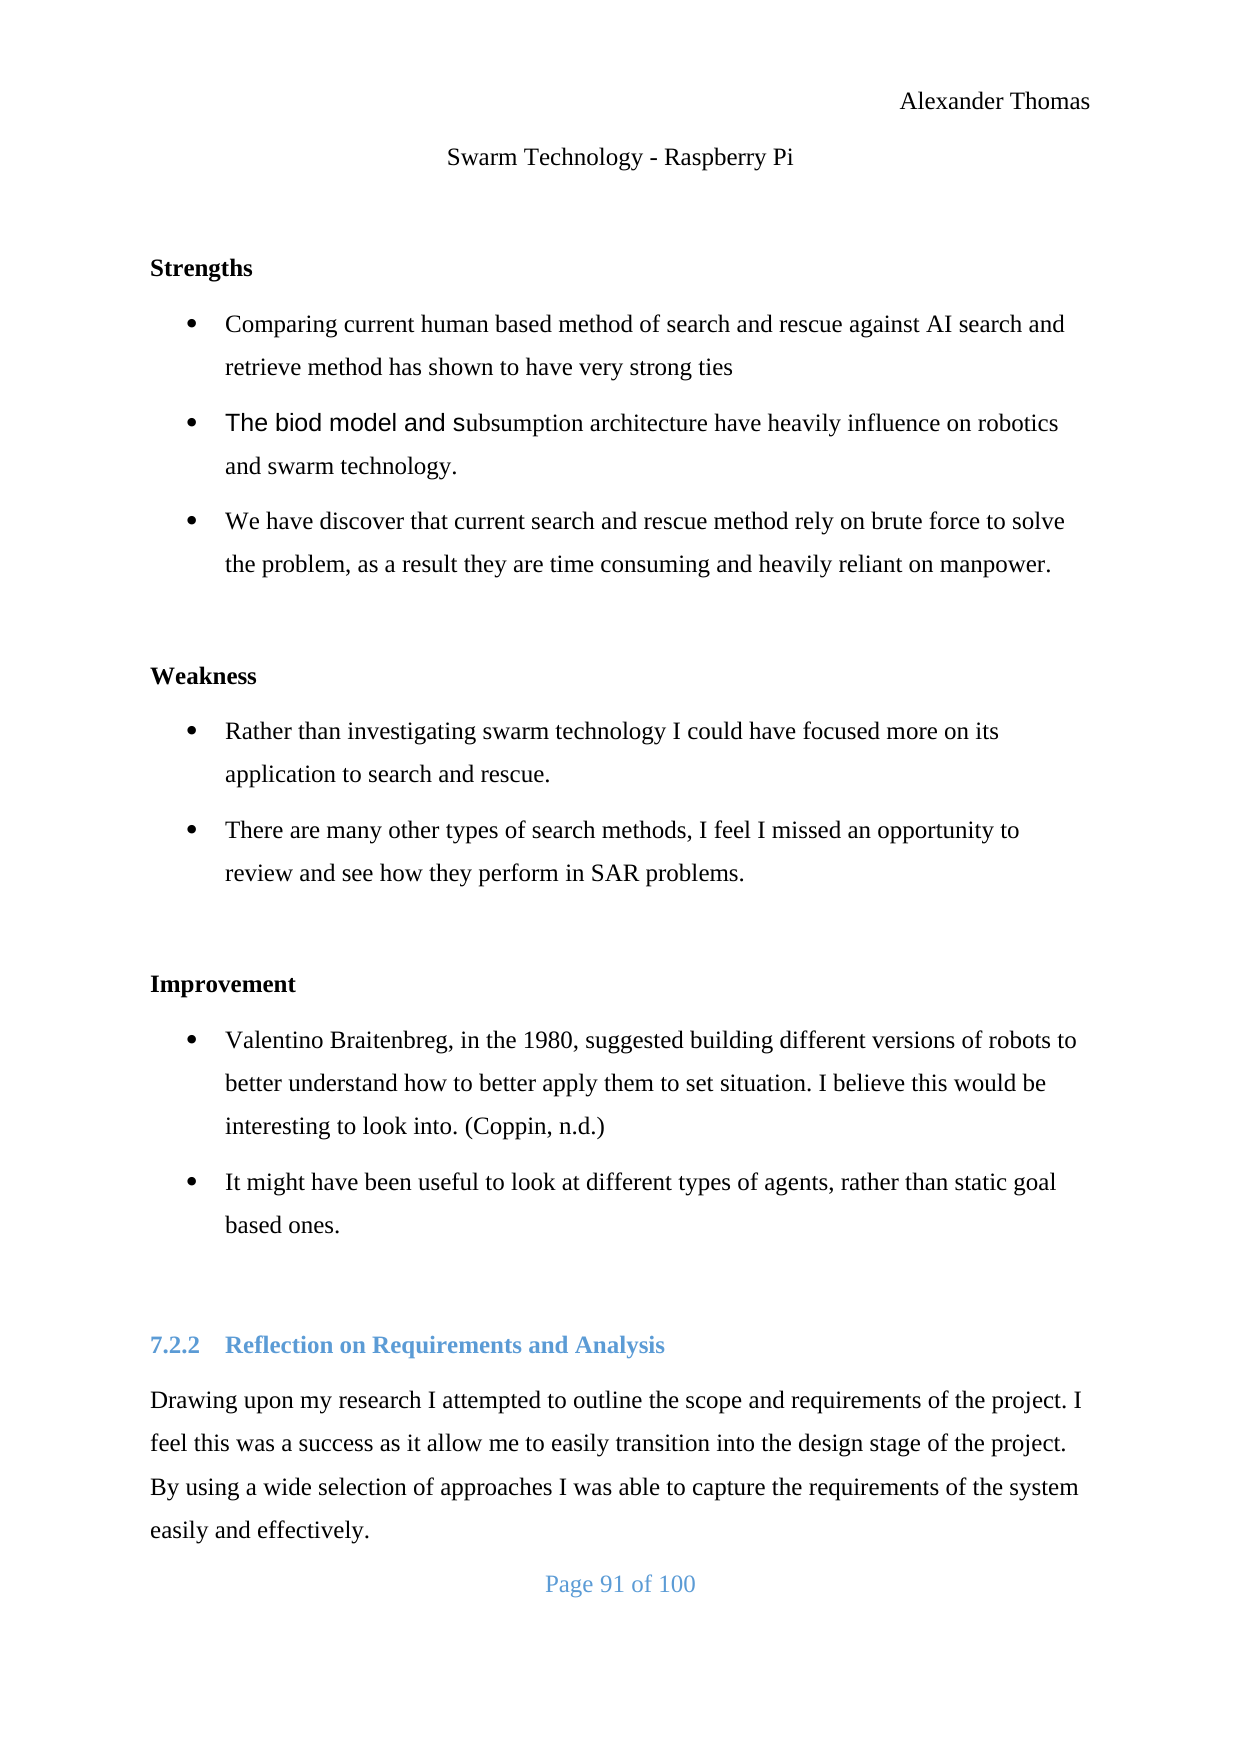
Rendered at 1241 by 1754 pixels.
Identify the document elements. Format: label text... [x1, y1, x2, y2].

text Strengths [150, 253, 1090, 282]
list We have discover that current search and rescue method rely on brute force to solve the problem, as a result they are time consuming and heavily reliant on manpower. [187, 506, 1090, 578]
text Drawing upon my research I attempted to outline the scope and requirements of the project. I feel this was a success as it allow me to easily transition into the design stage of the project. By using a wide selection of approaches I was able to capture the requirements of the system easily and effectively. [150, 1385, 1090, 1543]
list There are many other types of search methods, I feel I missed an opportunity to review and see how they perform in SAR problems. [187, 815, 1090, 887]
subtitle Reflection on Requirements and Analysis [150, 1330, 1090, 1358]
list Comparing current human based method of search and rescue against AI search and retrieve method has shown to have very strong ties [187, 309, 1090, 381]
text Improvement [150, 969, 1090, 998]
text Weakness [150, 661, 1090, 689]
list The biod model and subsumption architecture have heavily influence on robotics and swarm technology. [187, 407, 1090, 479]
list Rather than investigating swarm technology I could have focused more on its application to search and rescue. [187, 716, 1090, 788]
list It might have been useful to look at different types of agents, rather than static goal based ones. [187, 1167, 1090, 1239]
list Valentino Braitenbreg, in the 1980, suggested building different versions of robots to better understand how to better apply them to set situation. I believe this would be interesting to look into. [187, 1025, 1090, 1140]
